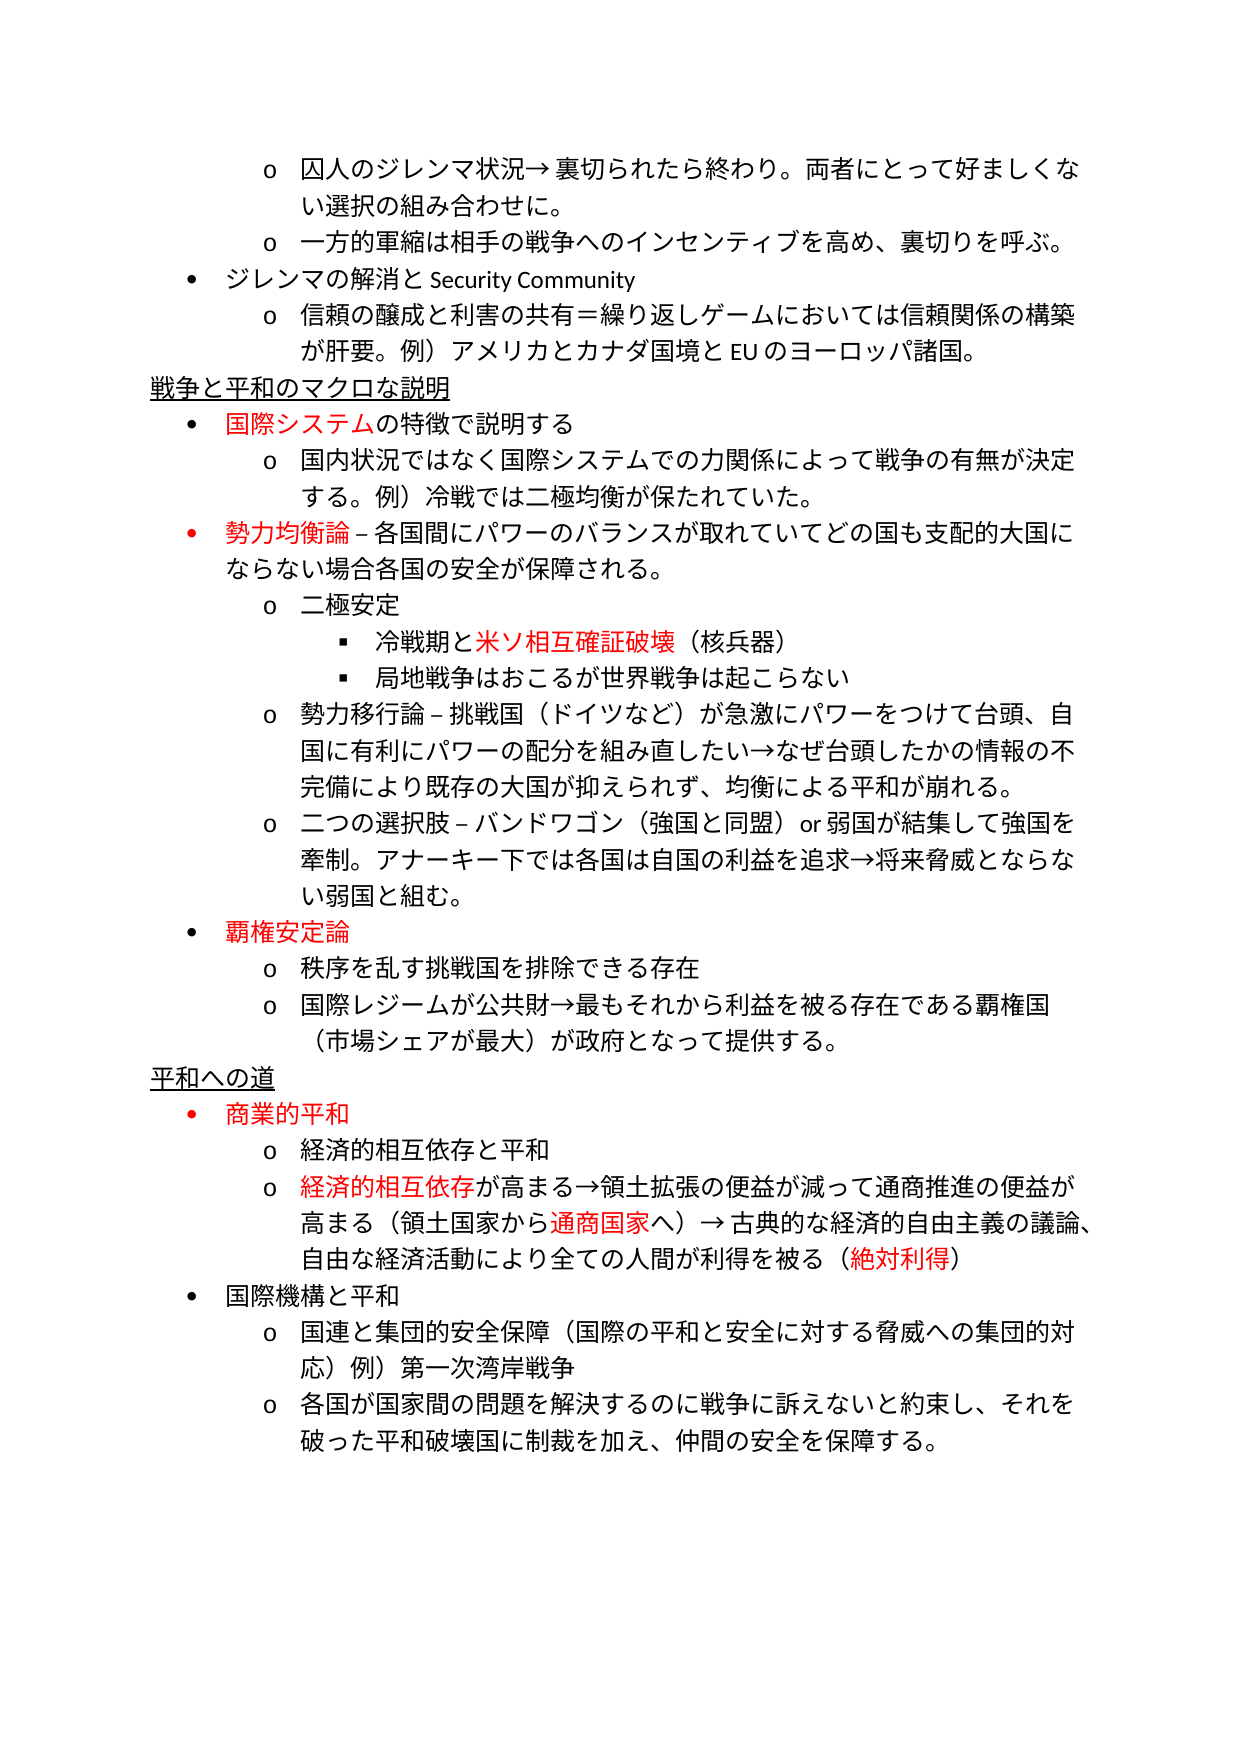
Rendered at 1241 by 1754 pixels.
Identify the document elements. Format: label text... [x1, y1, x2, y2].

list 商業的平和 [187, 1094, 1090, 1131]
list 国際機構と平和 [187, 1276, 1090, 1312]
list 勢力均衡論 – 各国間にパワーのバランスが取れていてどの国も支配的大国にならない場合各国の安全が保障される。 [187, 513, 1090, 586]
list 経済的相互依存が高まる→領土拡張の便益が減って通商推進の便益が高まる（領土国家から通商国家へ）→ 古典的な経済的自由主義の議論、自由な経済活動により全ての人間が利得を被る（絶対利得） [262, 1167, 1090, 1276]
list 信頼の醸成と利害の共有＝繰り返しゲームにおいては信頼関係の構築が肝要。例）アメリカとカナダ国境とEUのヨーロッパ諸国。 [262, 295, 1090, 368]
text 戦争と平和のマクロな説明 [150, 368, 1090, 404]
list 国連と集団的安全保障（国際の平和と安全に対する脅威への集団的対応）例）第一次湾岸戦争 [262, 1312, 1090, 1385]
list 経済的相互依存と平和 [262, 1131, 1090, 1167]
list 国内状況ではなく国際システムでの力関係によって戦争の有無が決定する。例）冷戦では二極均衡が保たれていた。 [262, 441, 1090, 513]
text 平和への道 [150, 1058, 1090, 1094]
list 一方的軍縮は相手の戦争へのインセンティブを高め、裏切りを呼ぶ。 [262, 223, 1090, 259]
list 勢力移行論 – 挑戦国（ドイツなど）が急激にパワーをつけて台頭、自国に有利にパワーの配分を組み直したい→なぜ台頭したかの情報の不完備により既存の大国が抑えられず、均衡による平和が崩れる。 [262, 695, 1090, 804]
list 冷戦期と米ソ相互確証破壊（核兵器） [337, 622, 1090, 658]
list 二つの選択肢 – バンドワゴン（強国と同盟）or弱国が結集して強国を牽制。アナーキー下では各国は自国の利益を追求→将来脅威とならない弱国と組む。 [262, 804, 1090, 913]
list 囚人のジレンマ状況→ 裏切られたら終わり。両者にとって好ましくない選択の組み合わせに。 [262, 150, 1090, 223]
list 各国が国家間の問題を解決するのに戦争に訴えないと約束し、それを破った平和破壊国に制裁を加え、仲間の安全を保障する。 [262, 1385, 1090, 1458]
list 局地戦争はおこるが世界戦争は起こらない [337, 658, 1090, 695]
list 秩序を乱す挑戦国を排除できる存在 [262, 949, 1090, 985]
list 国際レジームが公共財→最もそれから利益を被る存在である覇権国（市場シェアが最大）が政府となって提供する。 [262, 985, 1090, 1058]
list 国際システムの特徴で説明する [187, 404, 1090, 441]
list 二極安定 [262, 586, 1090, 622]
list ジレンマの解消とSecurity Community [187, 259, 1090, 295]
list 覇権安定論 [187, 913, 1090, 949]
